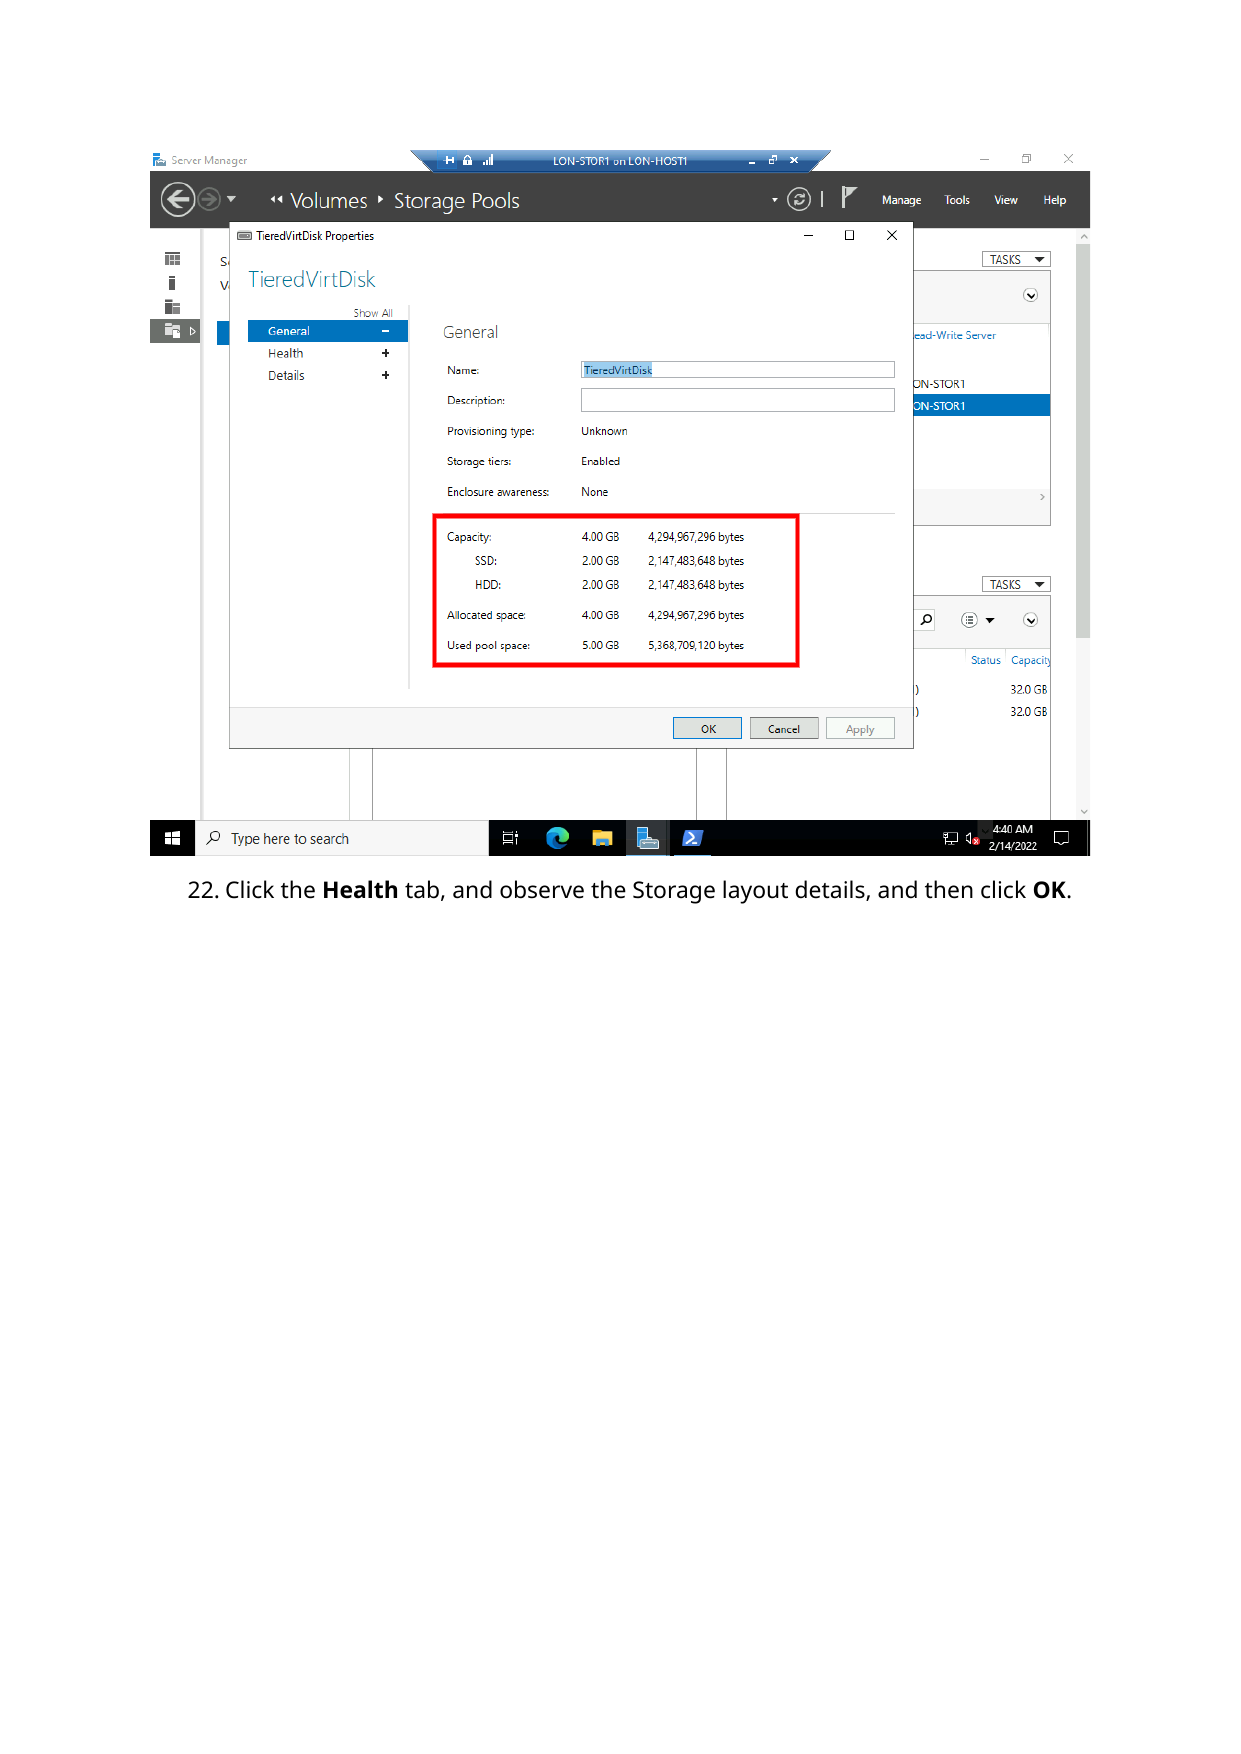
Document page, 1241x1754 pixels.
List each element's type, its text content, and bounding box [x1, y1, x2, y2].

list Click the Health tab, and observe the Storage layout details, and then click OK. [187, 874, 1090, 906]
picture [150, 150, 1091, 856]
